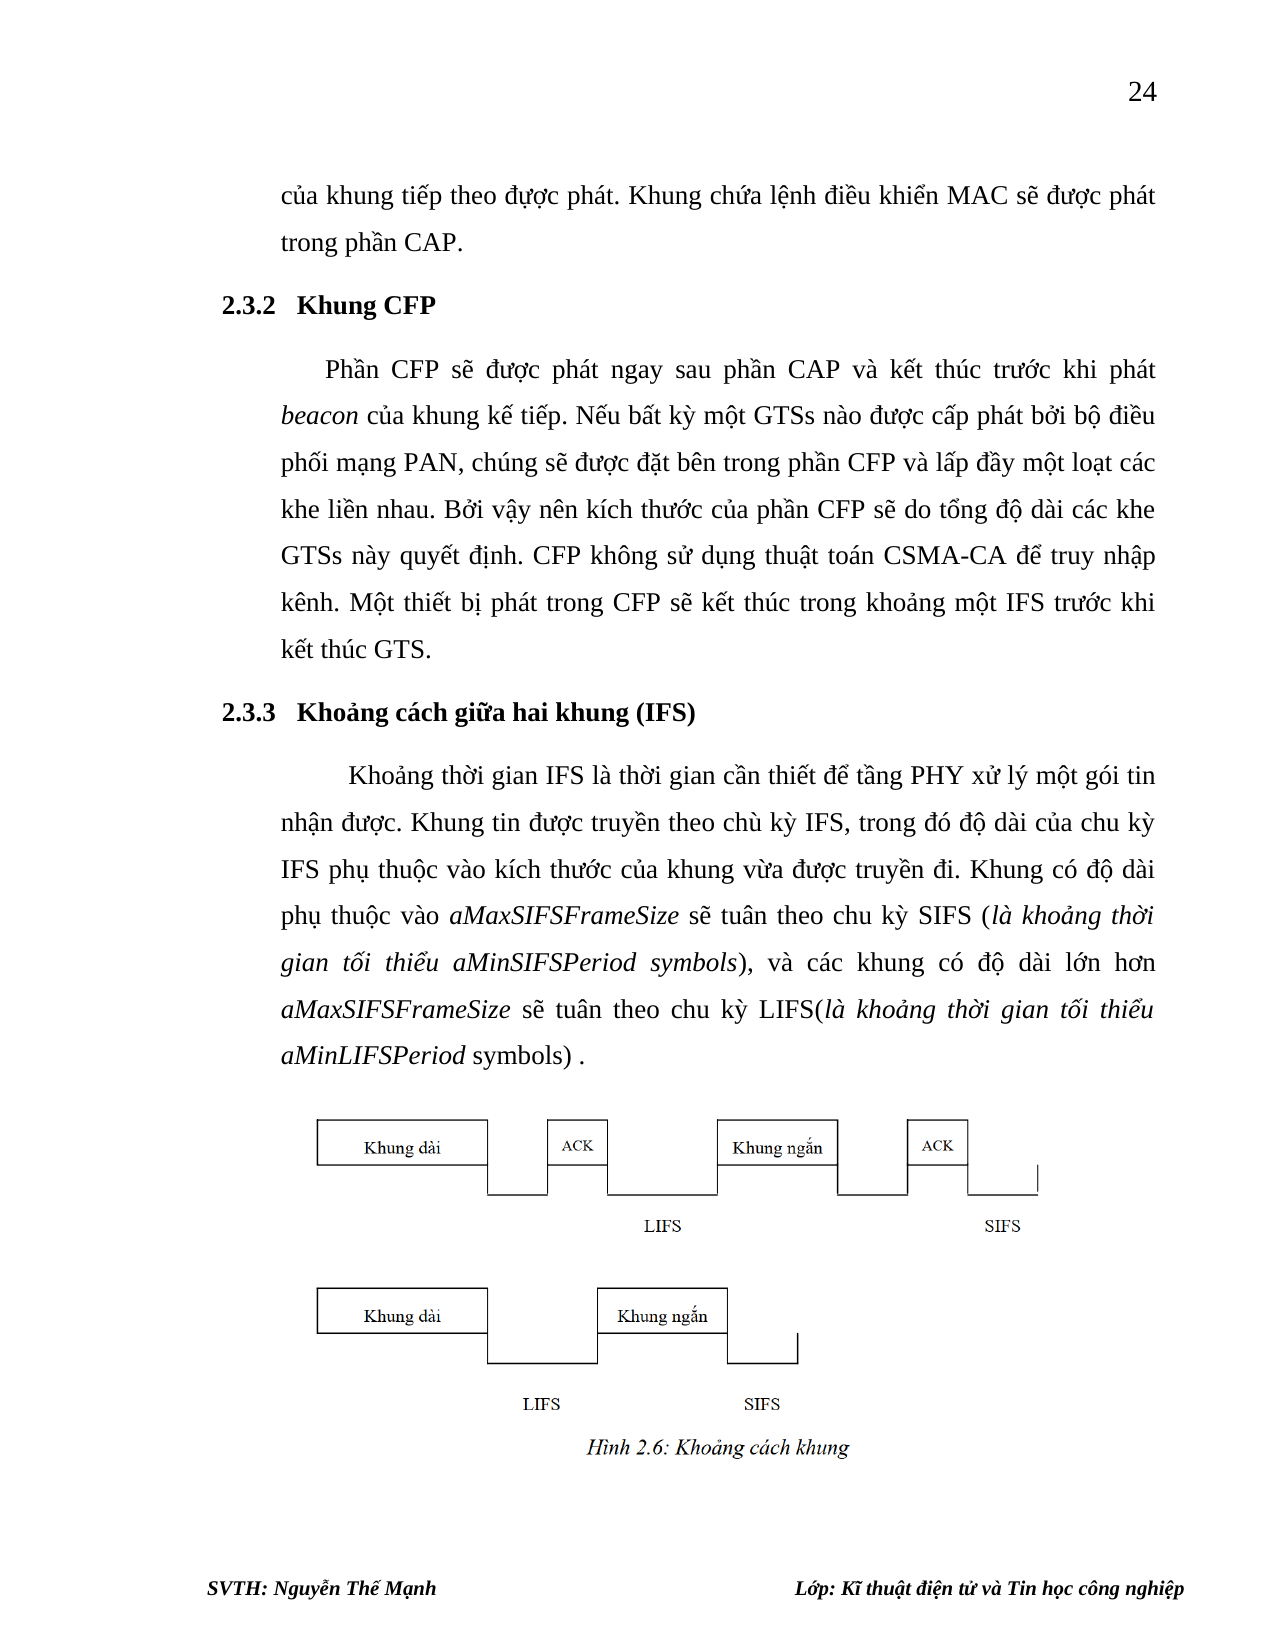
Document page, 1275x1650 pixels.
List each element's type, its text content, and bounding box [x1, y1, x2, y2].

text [281, 179, 1157, 257]
text Phần CFP sẽ được phát ngay sau phần CAP và kết thúc trước khi phát beacon của khung kế tiếp. Nếu bất kỳ một GTSs nào được cấp phát bởi bộ điều phối mạng PAN, chúng sẽ được đặt bên trong phần CFP và lấp đầy một loạt các khe liền nhau. Bởi vậy nên kích thước của phần CFP sẽ do tổng độ dài các khe GTSs này quyết định. CFP không sử dụng thuật toán CSMA-CA để truy nhập kênh. Một thiết bị phát trong CFP sẽ kết thúc trong khoảng một IFS trước khi kết thúc GTS. [281, 353, 1157, 664]
list Khung CFP [222, 289, 1157, 321]
text Khoảng thời gian IFS là thời gian cần thiết để tầng PHY xử lý một gói tin nhận được. Khung tin được truyền theo chù kỳ IFS, trong đó độ dài của chu kỳ IFS phụ thuộc vào kích thước của khung vừa được truyền đi. Khung có độ dài phụ thuộc vào aMaxSIFSFrameSize sẽ tuân theo chu kỳ SIFS (là khoảng thời gian tối thiểu aMinSIFSPeriod symbols), và các khung có độ dài lớn hơn aMaxSIFSFrameSize sẽ tuân theo chu kỳ LIFS(là khoảng thời gian tối thiểu aMinLIFSPeriod symbols) . [281, 759, 1157, 1071]
list Khoảng cách giữa hai khung (IFS) [222, 696, 1157, 727]
picture [295, 1102, 1069, 1483]
